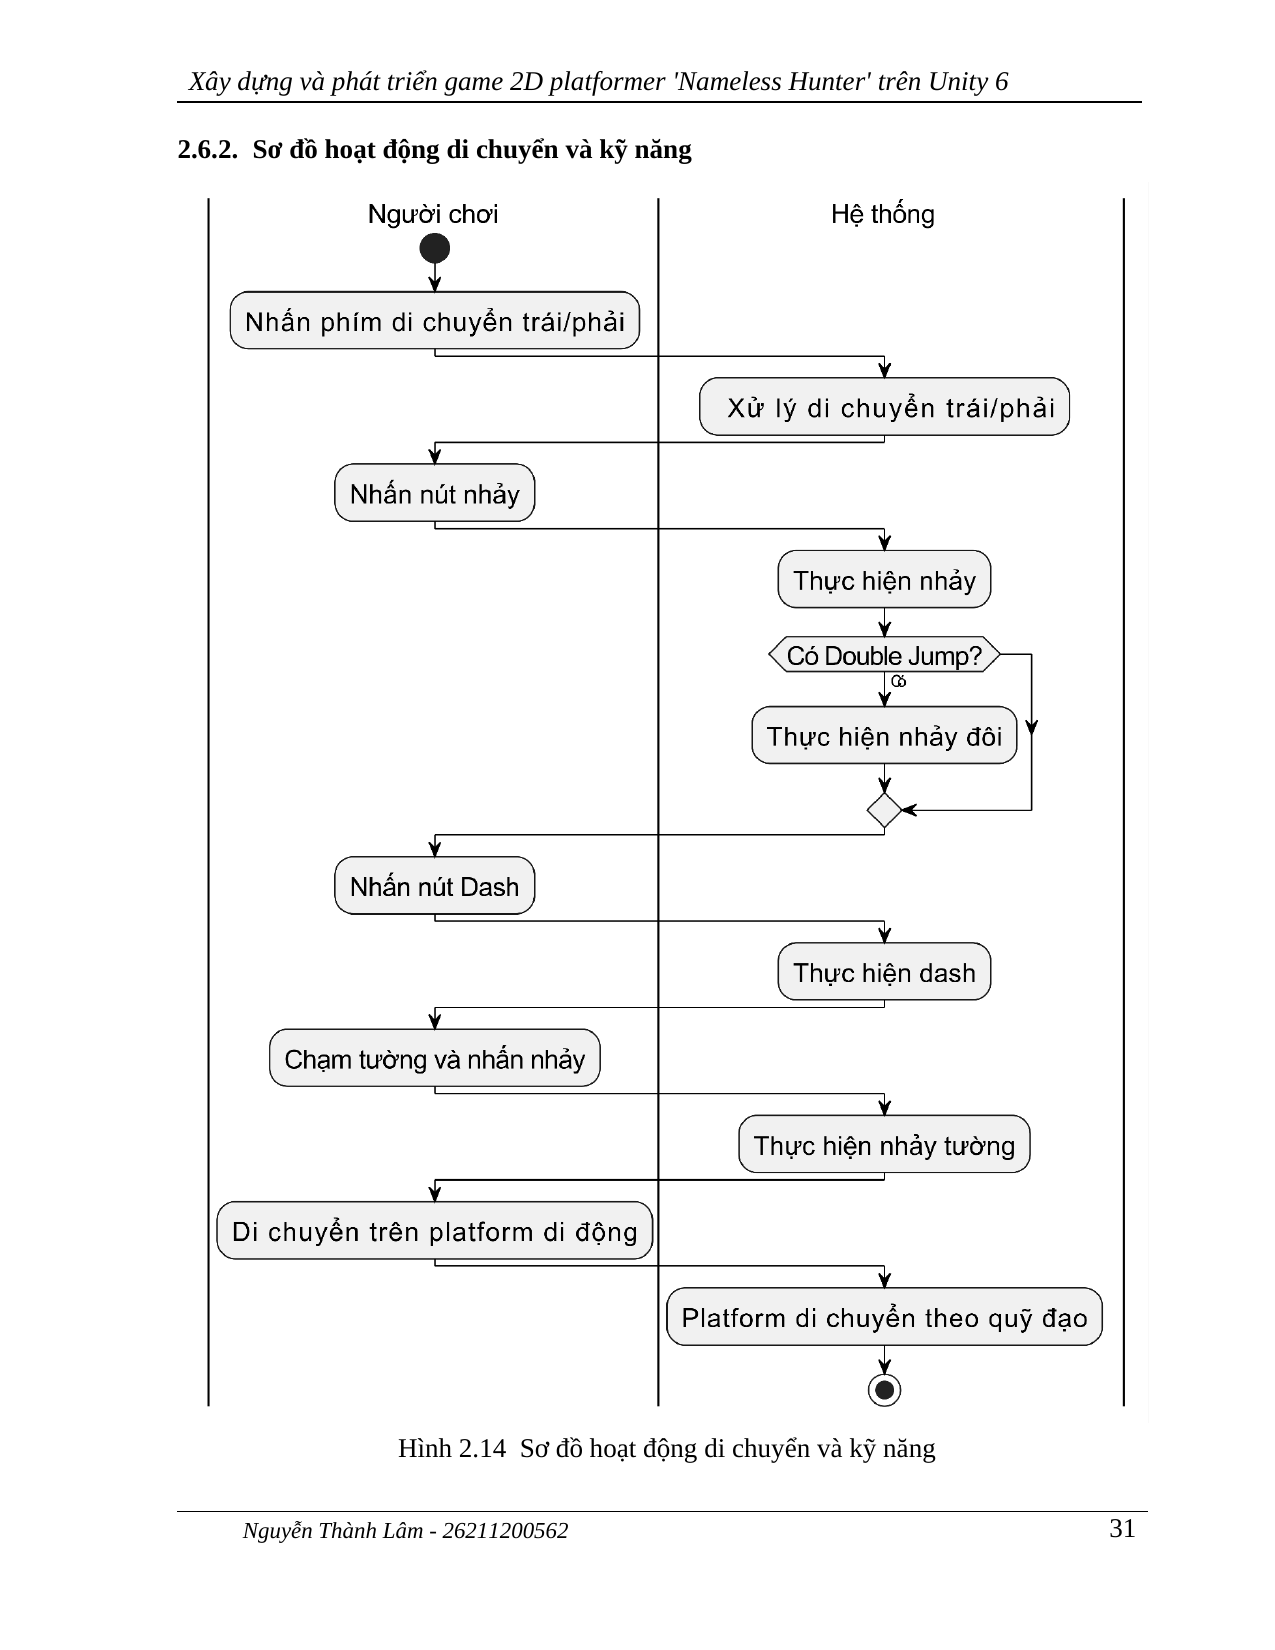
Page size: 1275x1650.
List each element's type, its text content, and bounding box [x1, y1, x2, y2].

picture [177, 174, 1157, 1432]
text Hình 2.14 Sơ đồ hoạt động di chuyển và kỹ năng [177, 1432, 1156, 1463]
subtitle Sơ đồ hoạt động di chuyển và kỹ năng [177, 134, 1156, 165]
